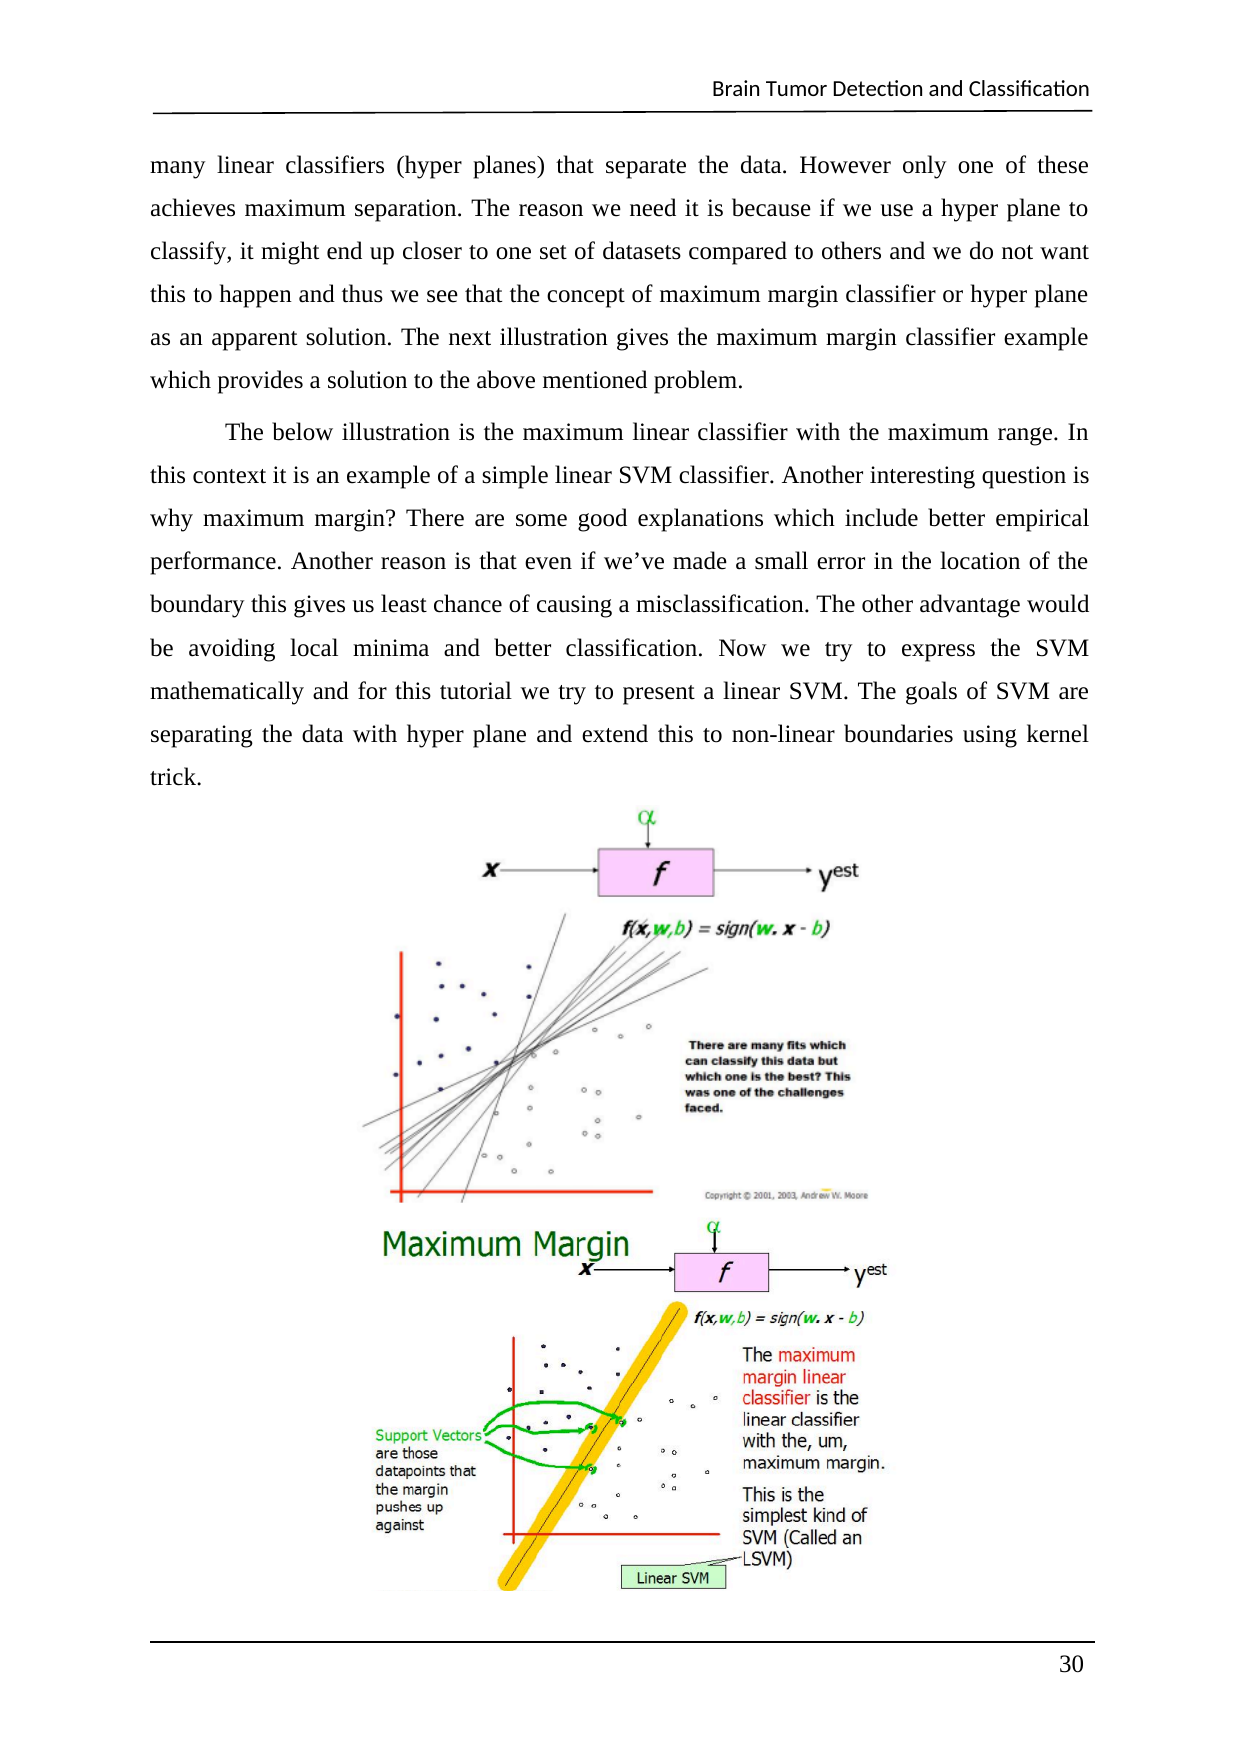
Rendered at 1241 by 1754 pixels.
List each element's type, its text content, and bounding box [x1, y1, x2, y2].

picture [323, 805, 917, 1203]
picture [330, 1217, 911, 1591]
text The below illustration is the maximum linear classifier with the maximum range. In this context it is an example of a simple linear SVM classifier. Another interesting question is why maximum margin? There are some good explanations which include better empirical performance. Another reason is that even if we’ve made a small error in the location of the boundary this gives us least chance of causing a misclassification. The other advantage would be avoiding local minima and better classification. Now we try to express the SVM mathematically and for this tutorial we try to present a linear SVM. The goals of SVM are separating the data with hyper plane and extend this to non-linear boundaries using kernel trick. [150, 417, 1090, 791]
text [150, 150, 1090, 394]
